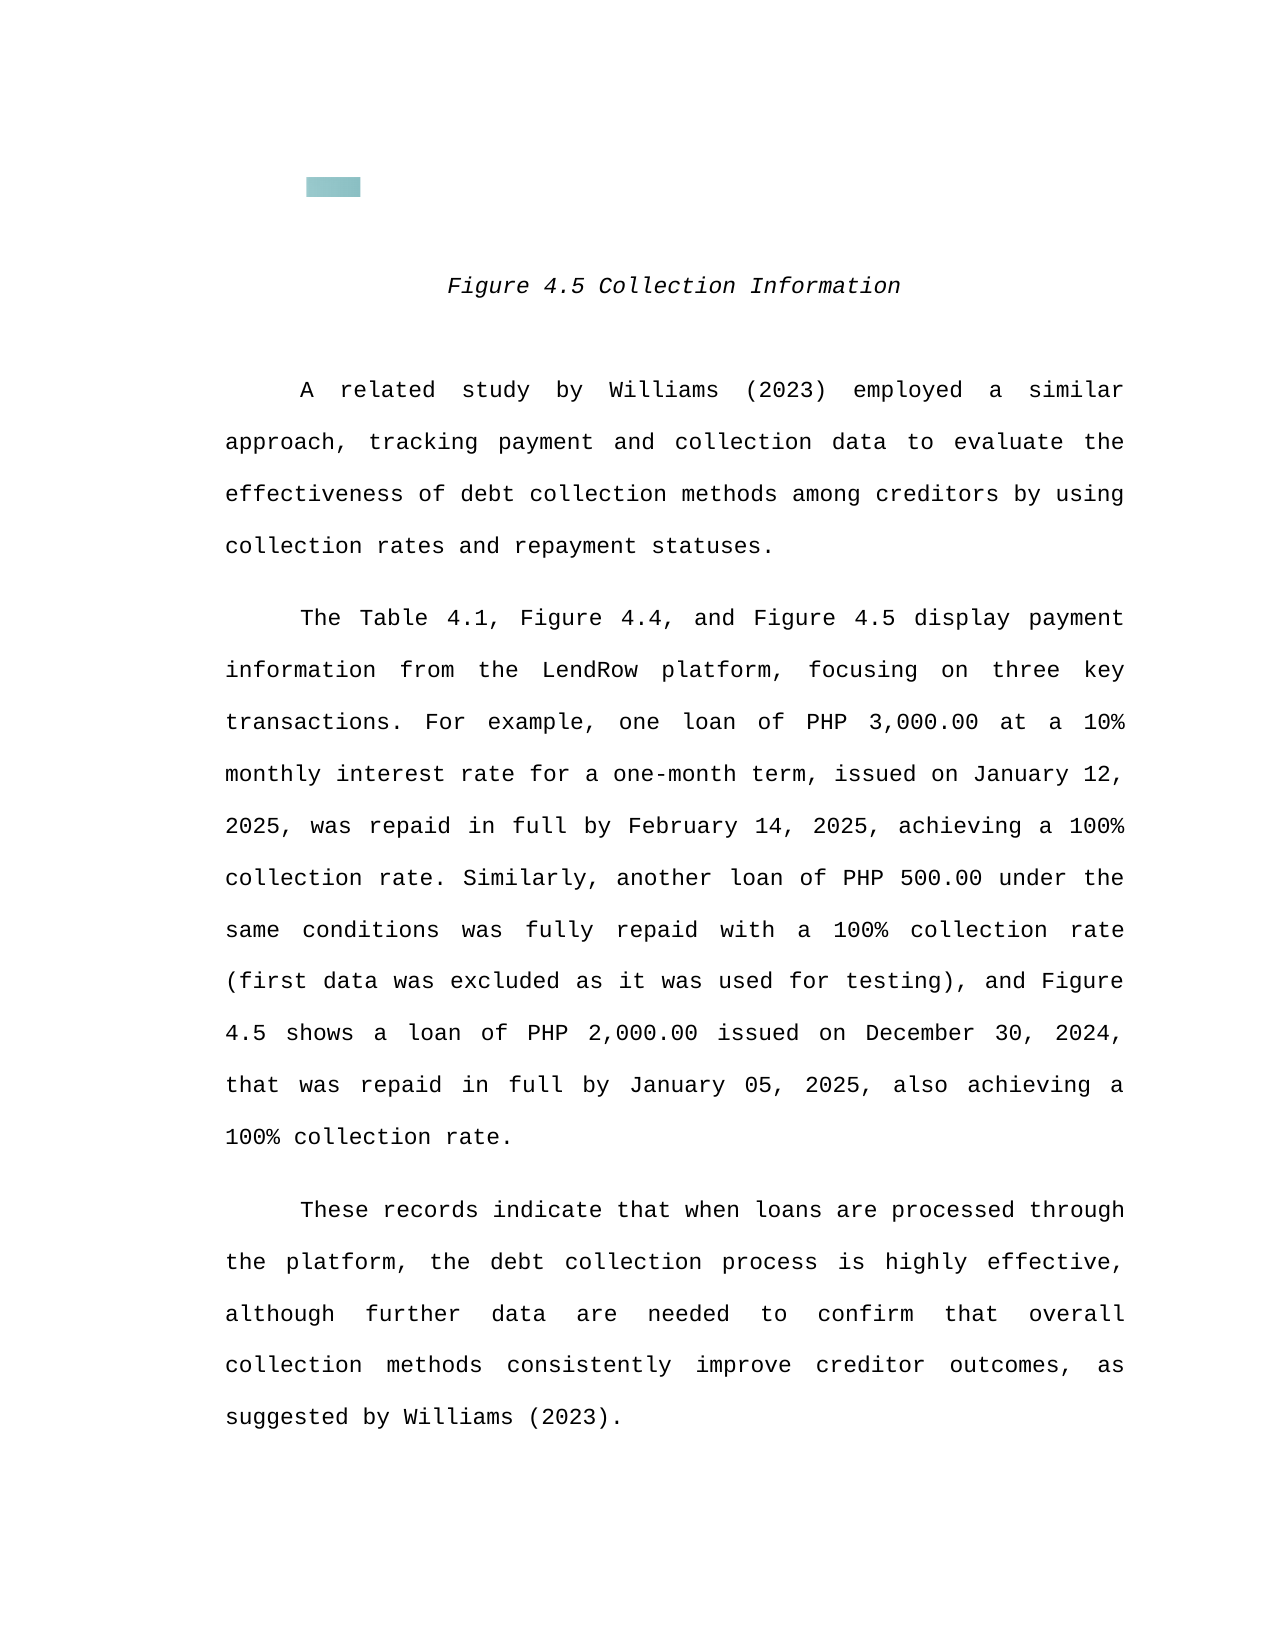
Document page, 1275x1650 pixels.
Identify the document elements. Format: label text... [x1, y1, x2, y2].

picture [306, 177, 361, 197]
text Figure 4.5 Collection Information [225, 274, 1125, 301]
text A related study by Williams (2023) employed a similar approach, tracking payment and collection data to evaluate the effectiveness of debt collection methods among creditors by using collection rates and repayment statuses. [225, 378, 1125, 560]
text The Table 4.1, Figure 4.4, and Figure 4.5 display payment information from the LendRow platform, focusing on three key transactions. For example, one loan of PHP 3,000.00 at a 10% monthly interest rate for a one-month term, issued on January 12, 2025, was repaid in full by February 14, 2025, achieving a 100% collection rate. Similarly, another loan of PHP 500.00 under the same conditions was fully repaid with a 100% collection rate (first data was excluded as it was used for testing), and Figure 4.5 shows a loan of PHP 2,000.00 issued on December 30, 2024, that was repaid in full by January 05, 2025, also achieving a 100% collection rate. [225, 607, 1125, 1151]
text These records indicate that when loans are processed through the platform, the debt collection process is highly effective, although further data are needed to confirm that overall collection methods consistently improve creditor outcomes, as suggested by Williams (2023). [225, 1198, 1125, 1432]
